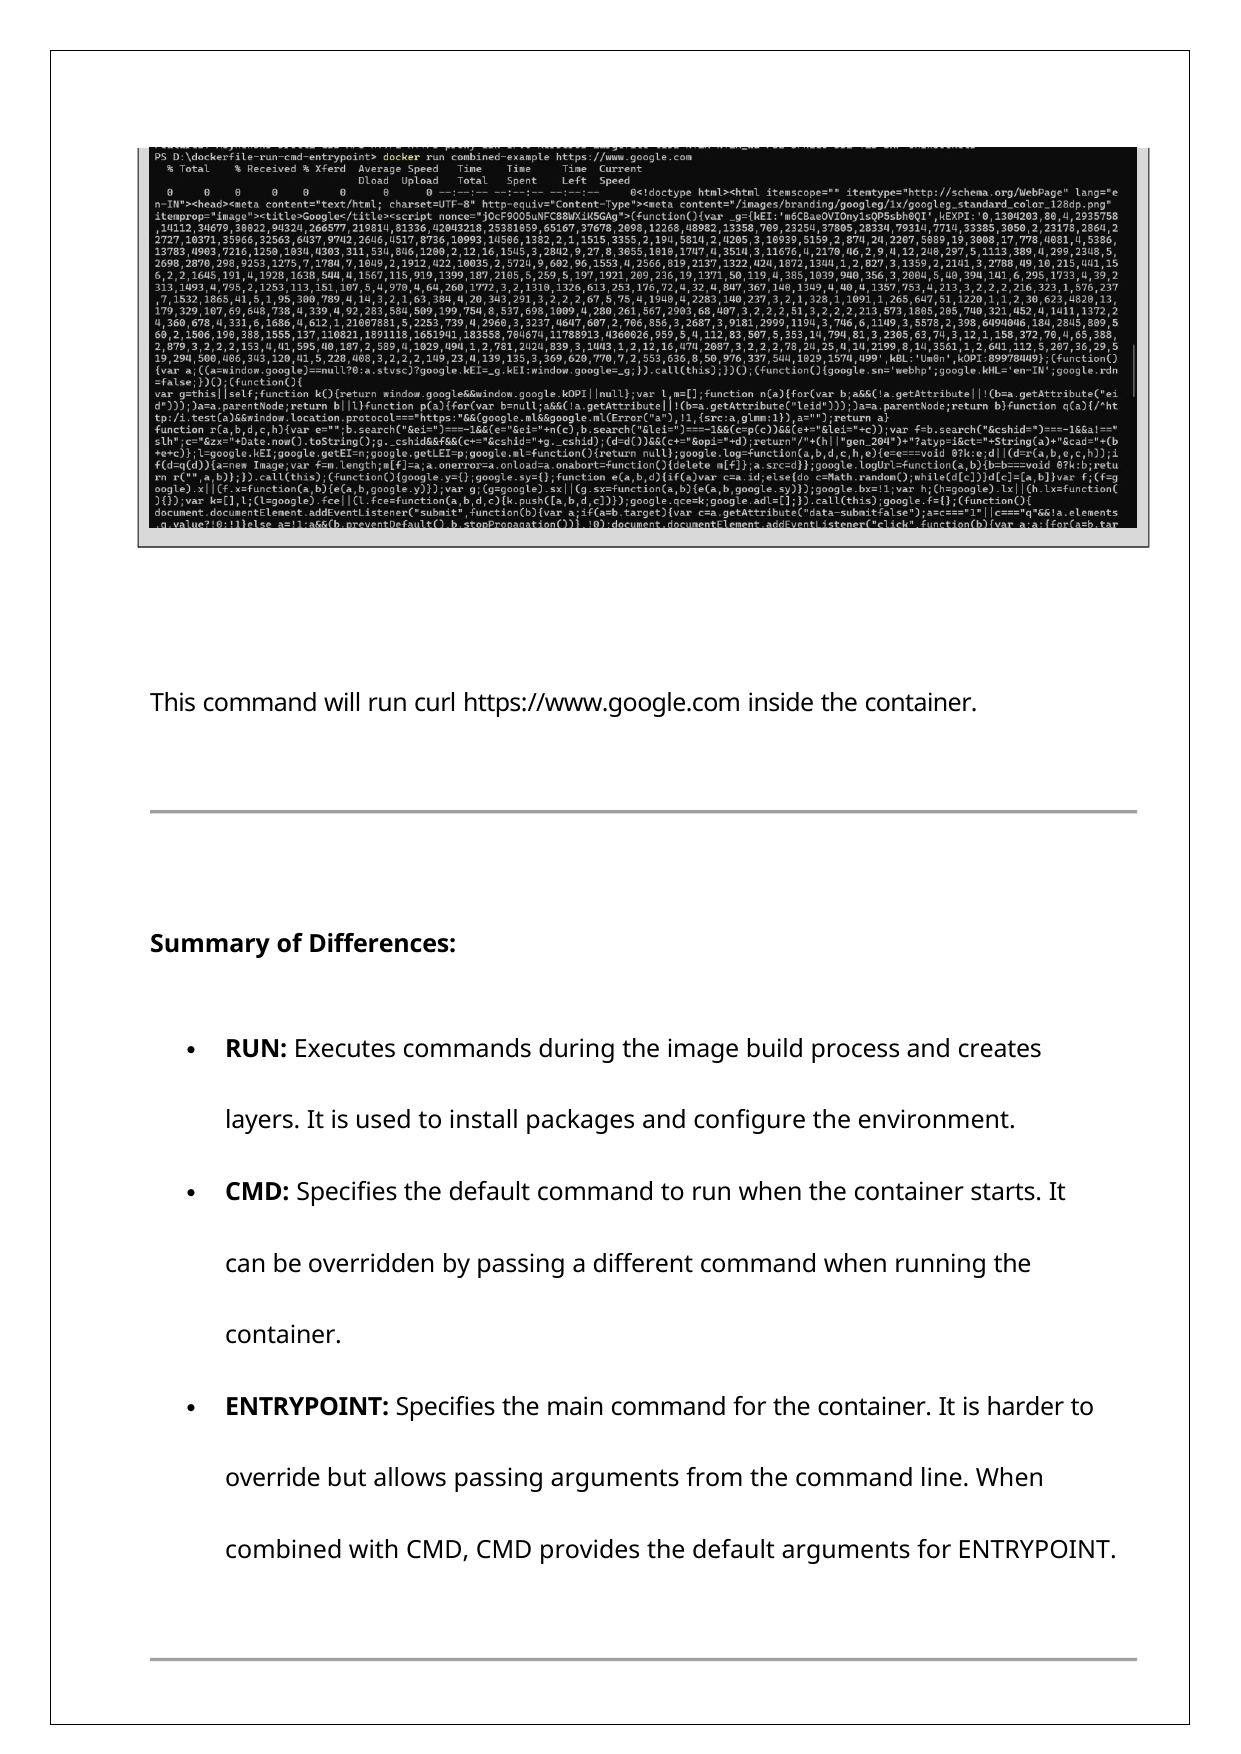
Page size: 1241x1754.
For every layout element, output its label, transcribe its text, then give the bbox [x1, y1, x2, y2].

list ENTRYPOINT: Specifies the main command for the container. It is harder to override but allows passing arguments from the command line. When combined with CMD, CMD provides the default arguments for ENTRYPOINT. [187, 1388, 1128, 1565]
picture [149, 147, 1137, 528]
list RUN: Executes commands during the image build process and creates layers. It is used to install packages and configure the environment. [187, 1030, 1104, 1136]
text This command will run curl https://www.google.com inside the container. [150, 685, 1152, 719]
subtitle Summary of Differences: [150, 925, 1152, 959]
list CMD: Specifies the default command to run when the container starts. It can be overridden by passing a different command when running the container. [187, 1174, 1082, 1351]
